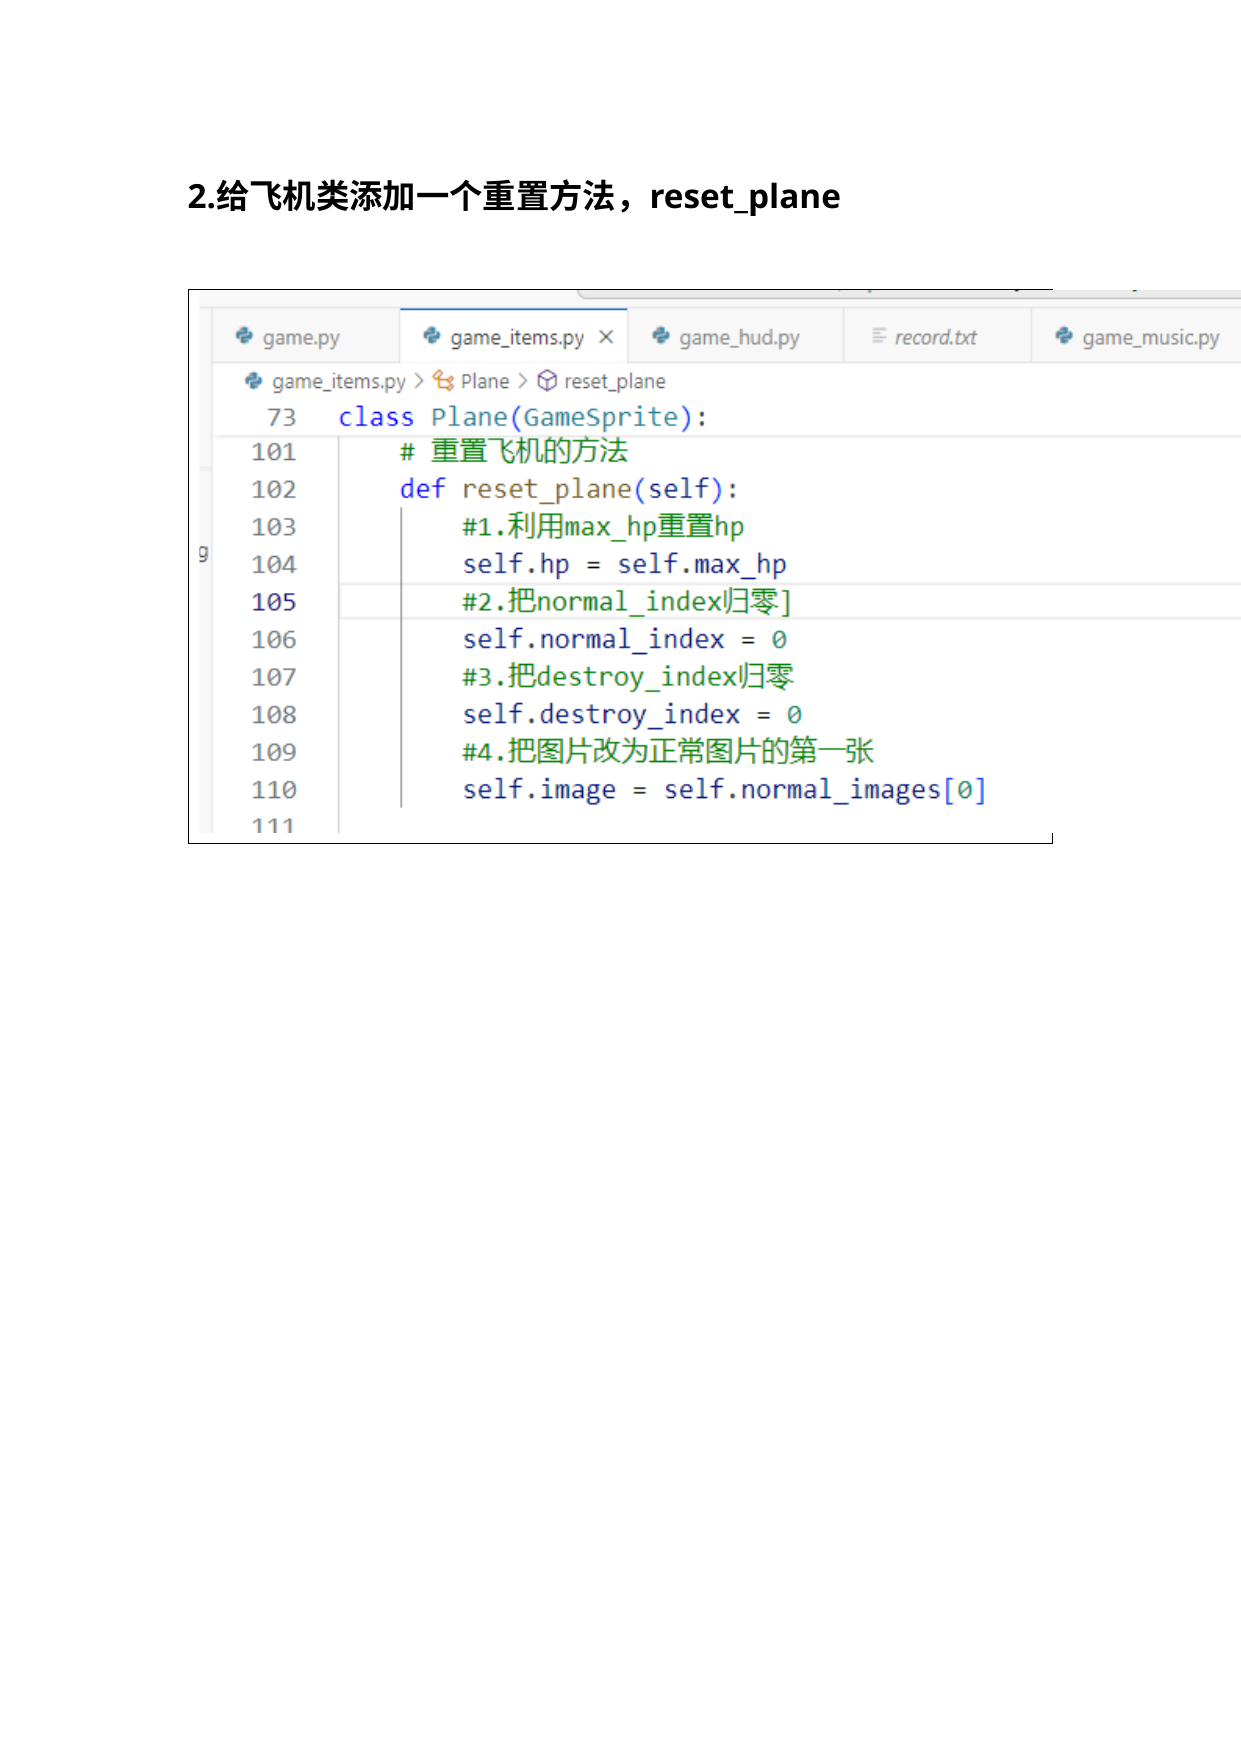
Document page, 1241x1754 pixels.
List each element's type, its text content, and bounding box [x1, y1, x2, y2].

subtitle 2.给飞机类添加一个重置方法，reset_plane [187, 162, 1053, 227]
table_header [189, 290, 1052, 843]
picture [199, 290, 1241, 833]
